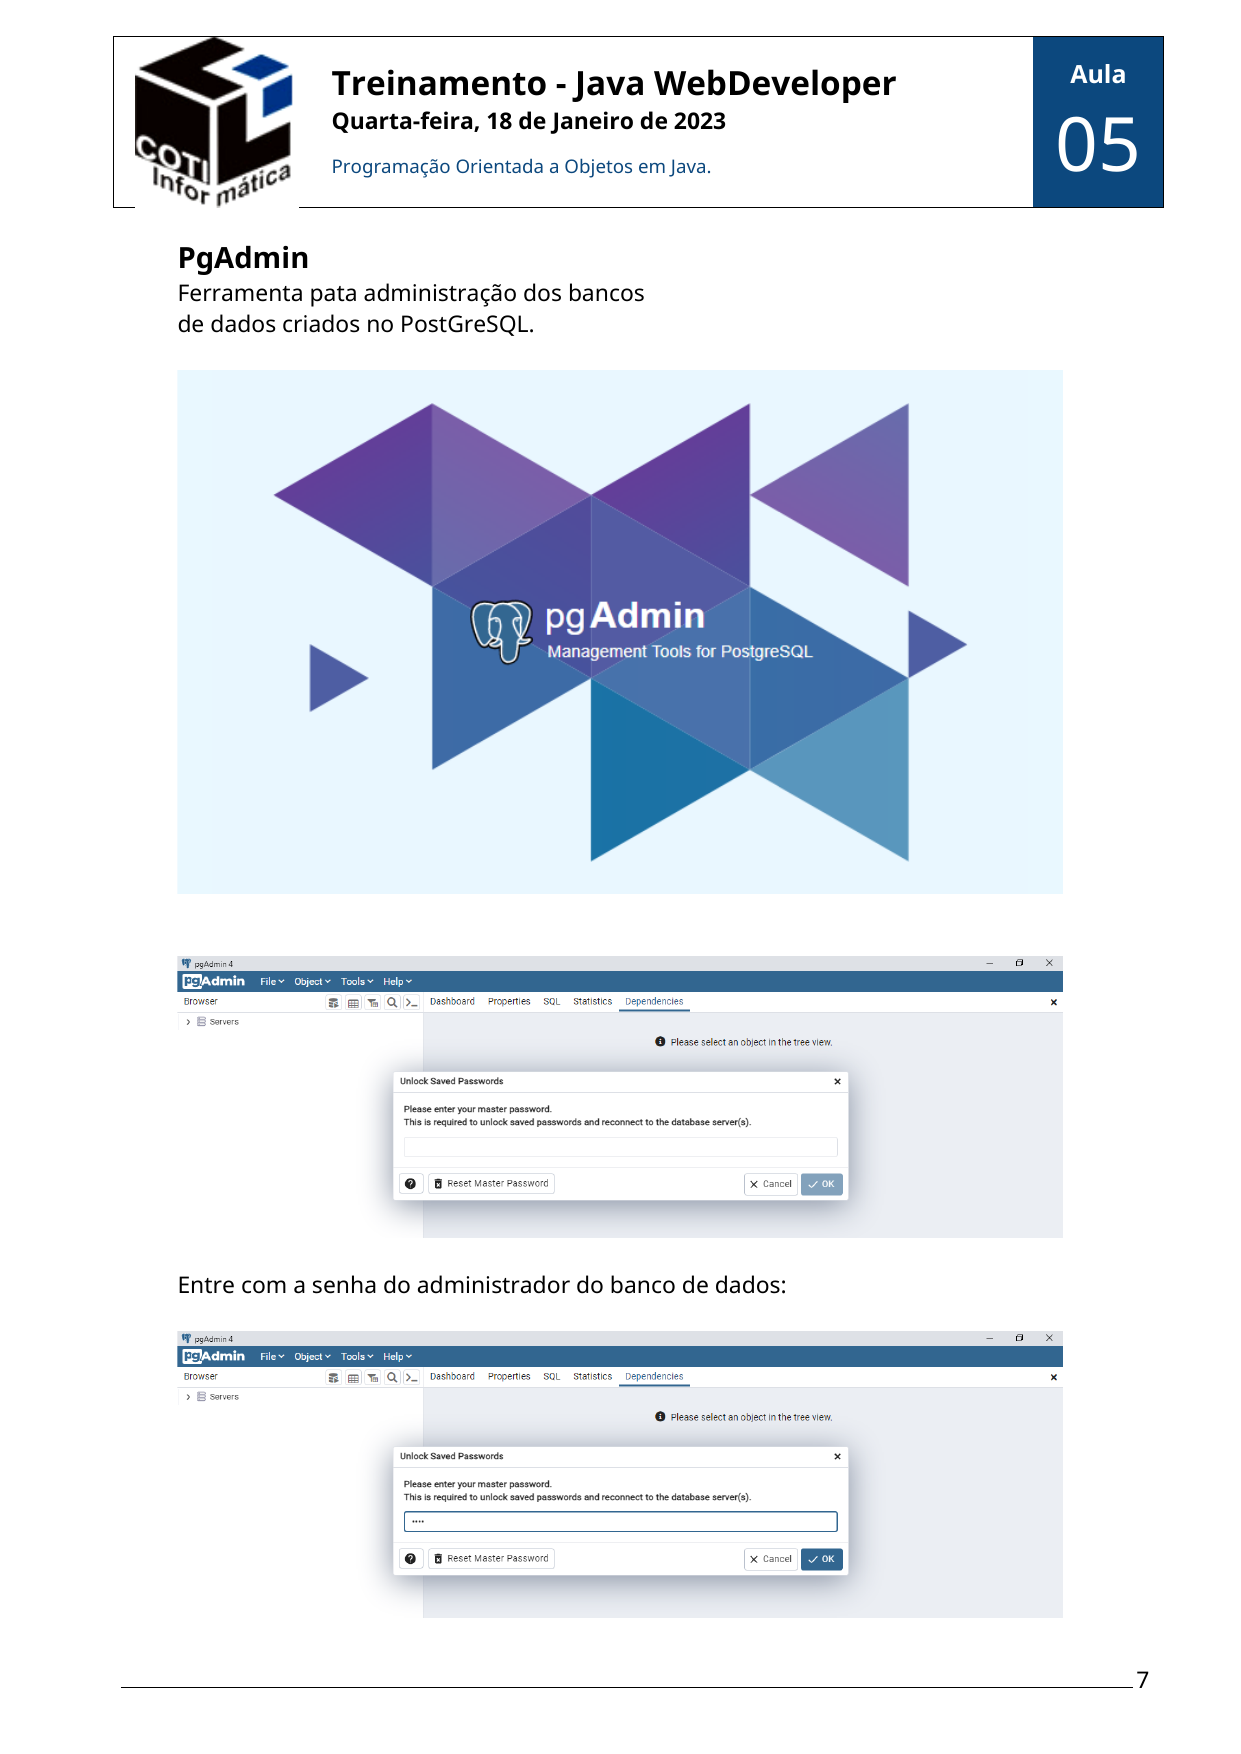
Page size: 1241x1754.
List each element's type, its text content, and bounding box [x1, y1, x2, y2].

text Entre com a senha do administrador do banco de dados: [177, 1269, 1063, 1300]
picture [177, 370, 1063, 894]
picture [177, 1331, 1063, 1618]
text PgAdmin [177, 237, 1063, 277]
text Ferramenta pata administração dos bancos de dados criados no PostGreSQL. [177, 277, 1063, 339]
picture [177, 956, 1063, 1238]
